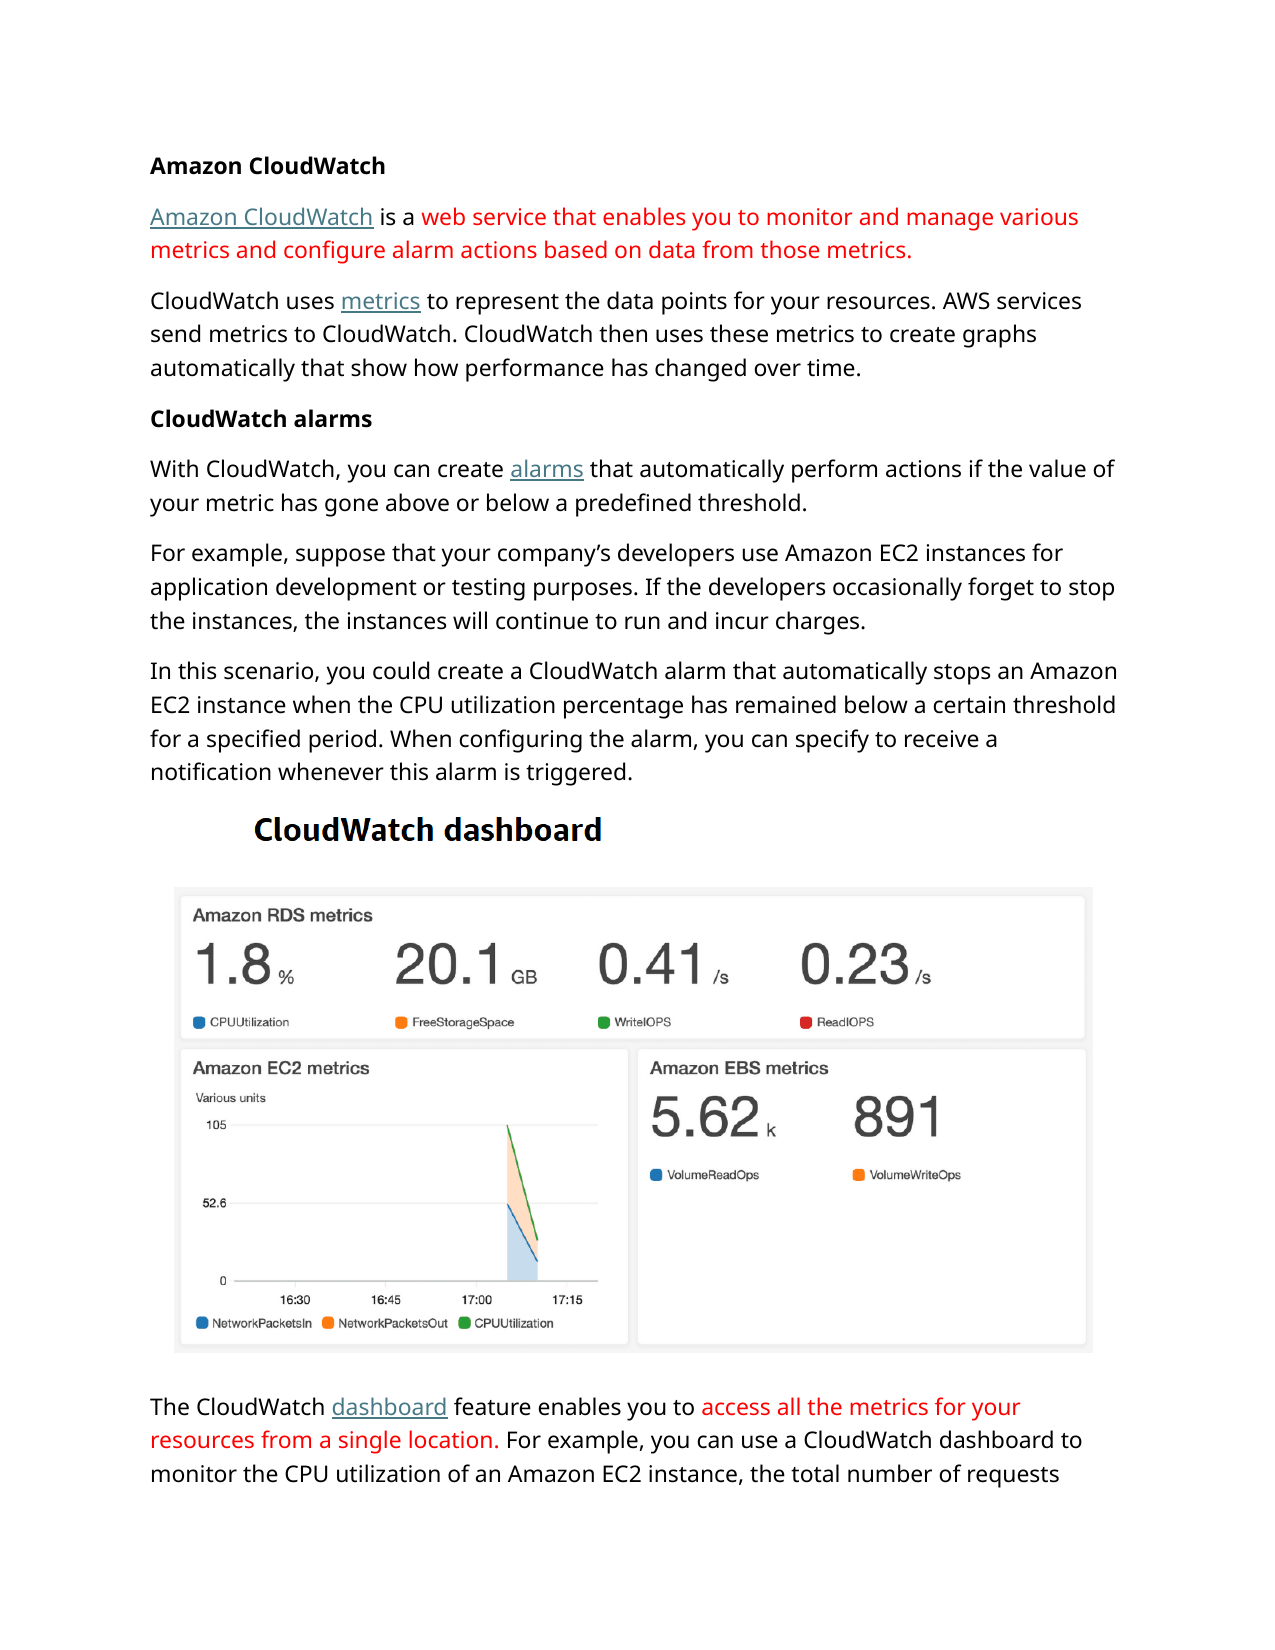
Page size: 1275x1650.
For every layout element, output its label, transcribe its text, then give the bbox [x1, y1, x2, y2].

text With CloudWatch, you can create alarms that automatically perform actions if the value of your metric has gone above or below a predefined threshold. [150, 453, 1125, 518]
text CloudWatch alarms [150, 402, 1125, 434]
text In this scenario, you could create a CloudWatch alarm that automatically stops an Amazon EC2 instance when the CPU utilization percentage has remained below a certain threshold for a specified period. When configuring the alarm, you can specify to receive a notification whenever this alarm is triggered. [150, 655, 1125, 787]
text CloudWatch uses metrics to represent the data points for your resources. AWS services send metrics to CloudWatch. CloudWatch then uses these metrics to create graphs automatically that show how performance has changed over time. [150, 284, 1125, 383]
text Amazon CloudWatch [150, 150, 1125, 181]
text For example, suppose that your company’s developers use Amazon EC2 instances for application development or testing purposes. If the developers occasionally forget to stop the instances, the instances will continue to run and incur charges. [150, 537, 1125, 636]
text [150, 1391, 1125, 1489]
picture [150, 806, 1125, 1372]
text Amazon CloudWatch is a web service that enables you to monitor and manage various metrics and configure alarm actions based on data from those metrics. [150, 200, 1125, 265]
